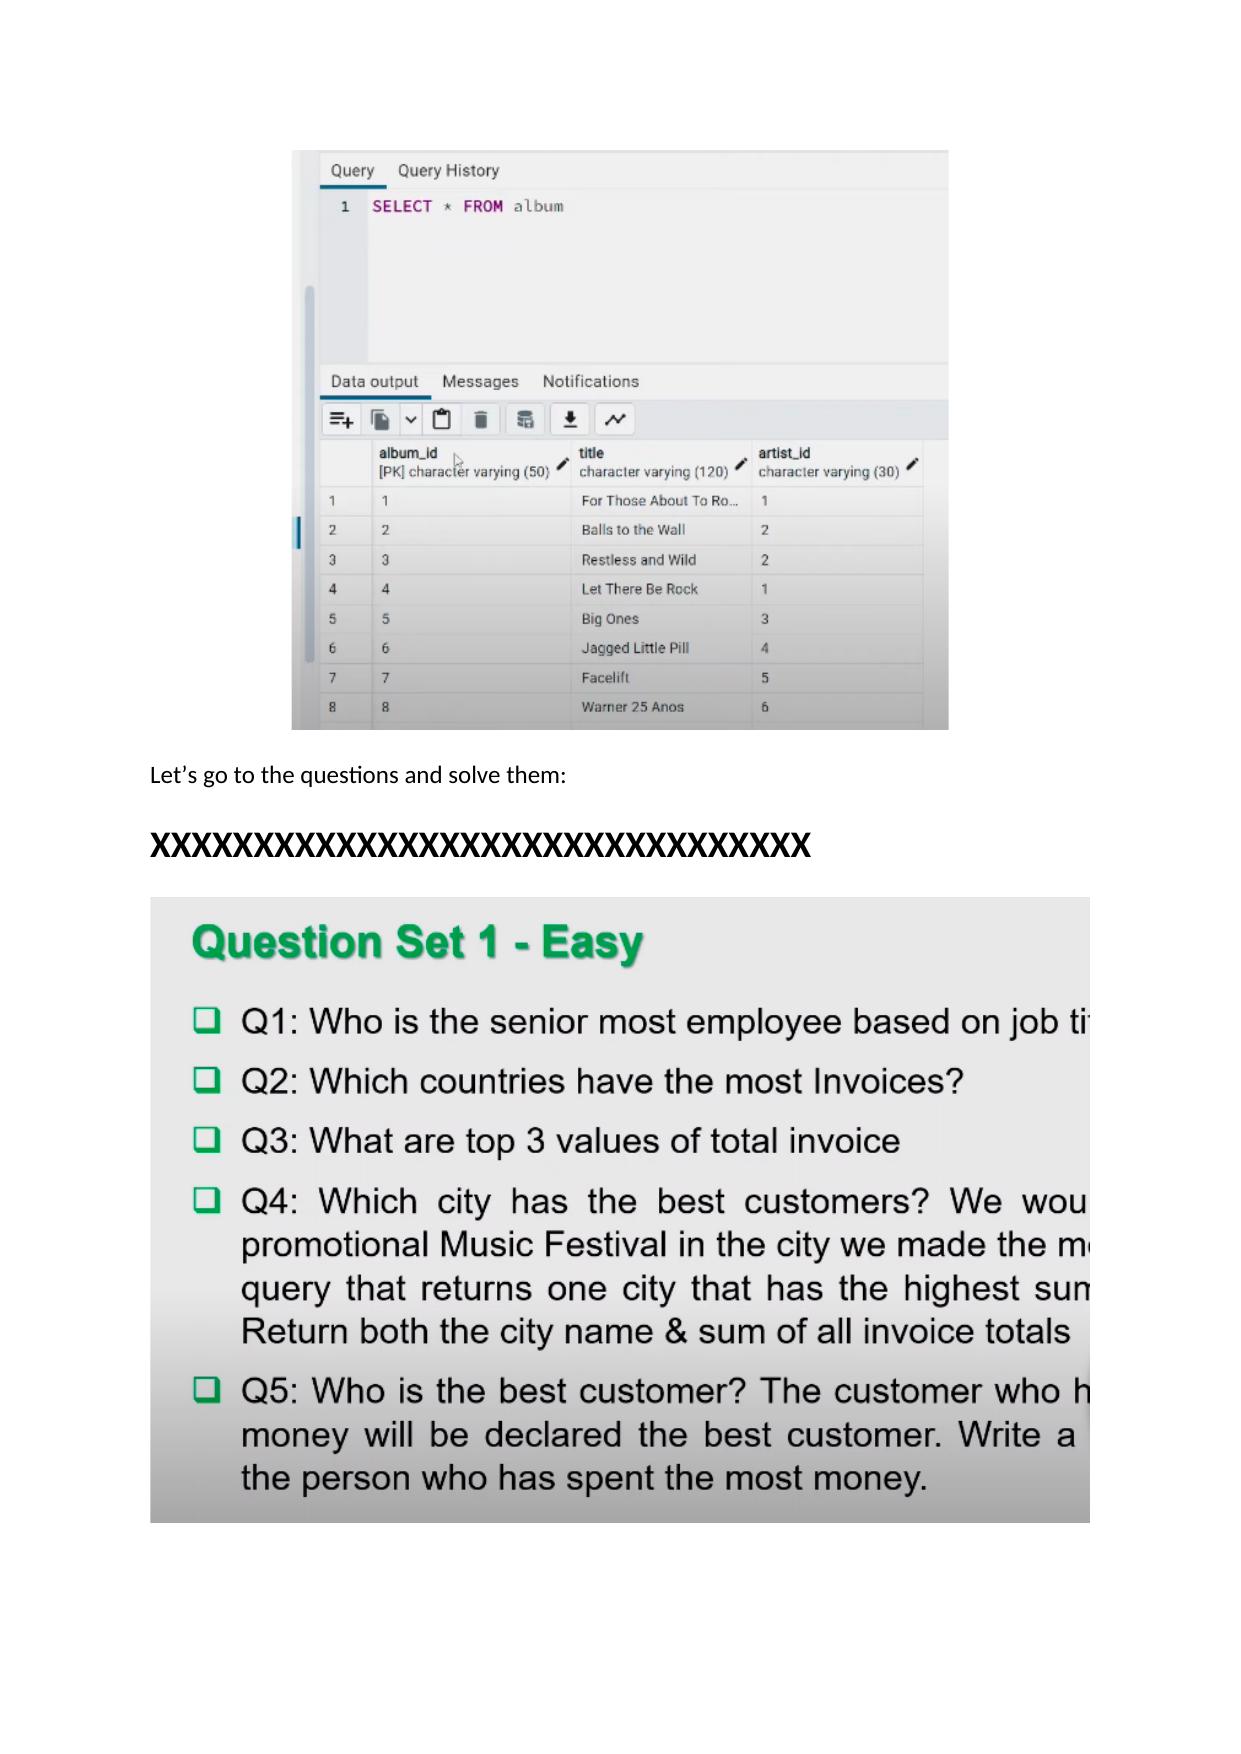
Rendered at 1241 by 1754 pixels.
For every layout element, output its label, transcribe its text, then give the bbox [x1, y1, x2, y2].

text Let’s go to the questions and solve them: [150, 760, 1090, 790]
picture [150, 897, 1090, 1523]
picture [291, 150, 949, 730]
text XXXXXXXXXXXXXXXXXXXXXXXXXXXXXXXX [150, 821, 1090, 867]
